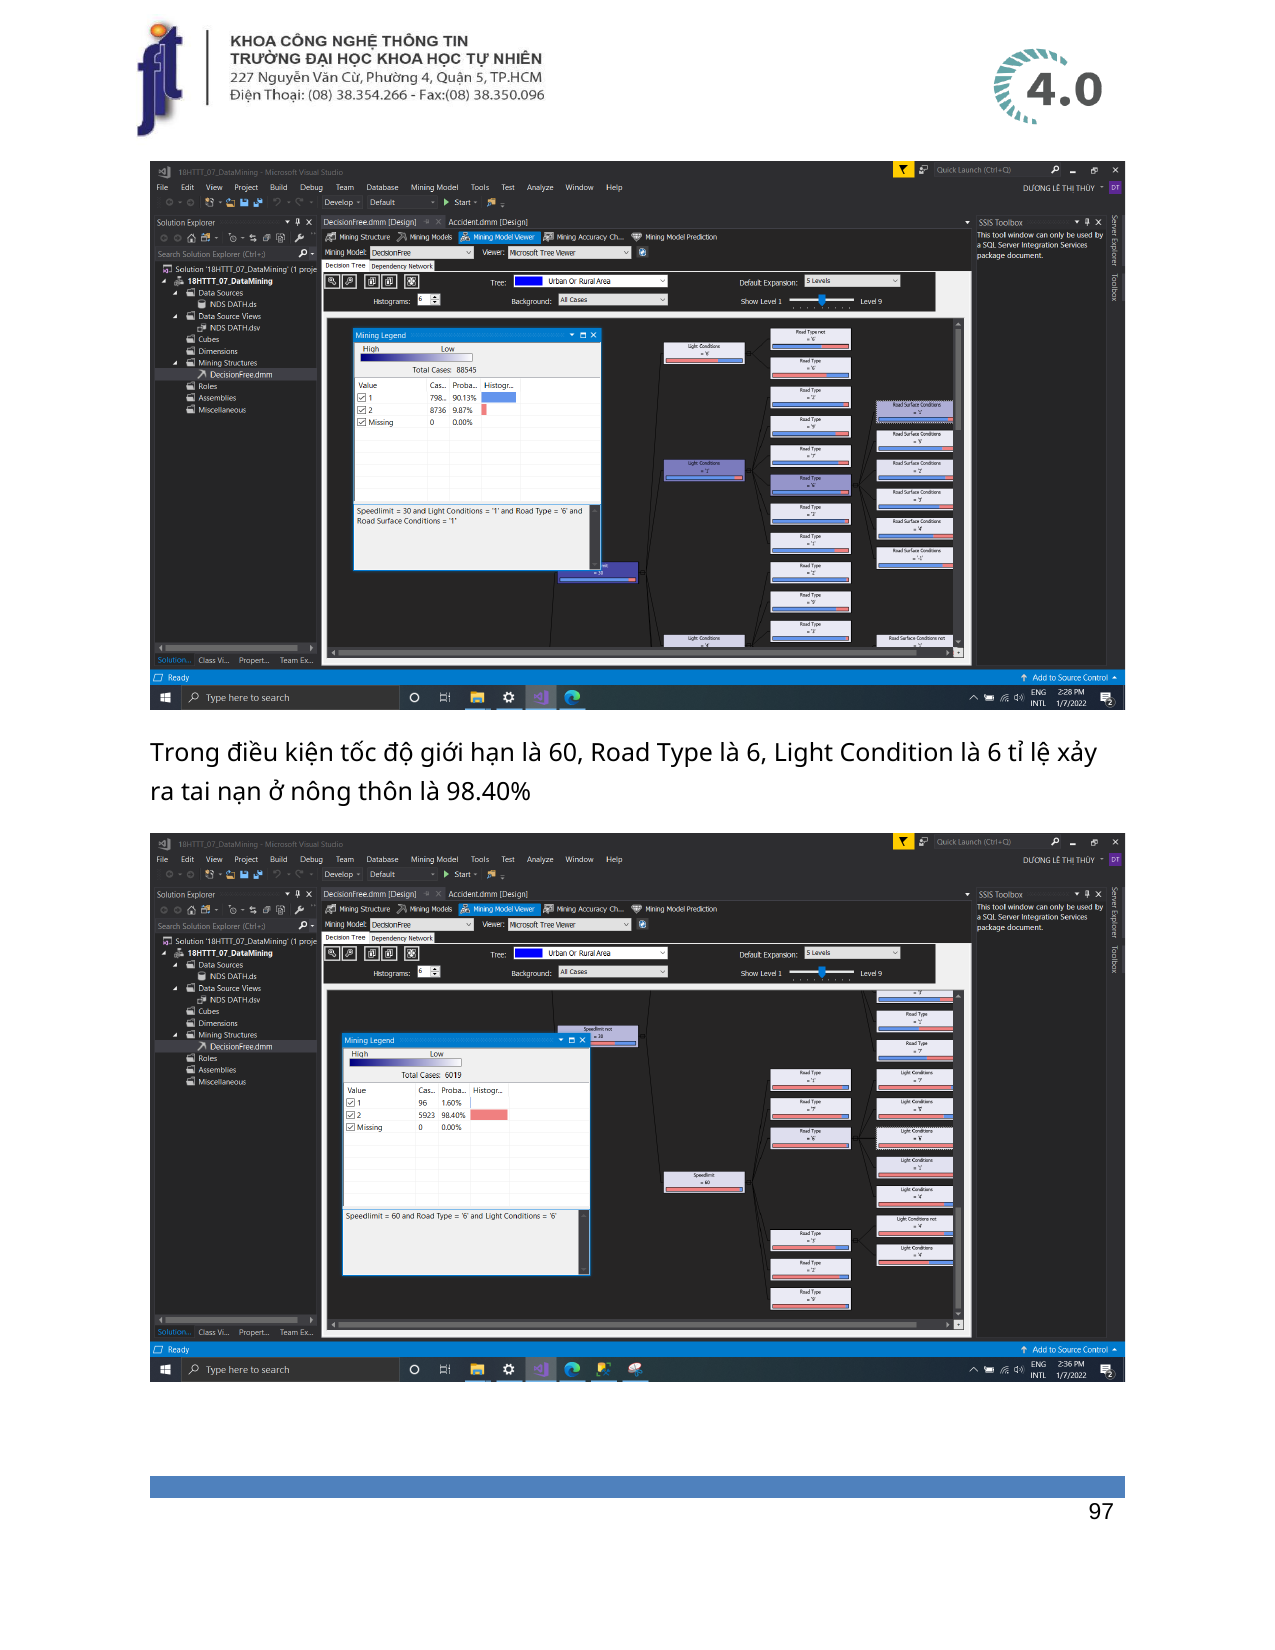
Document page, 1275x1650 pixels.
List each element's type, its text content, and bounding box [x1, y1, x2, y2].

picture [114, 14, 577, 158]
text Trong điều kiện tốc độ giới hạn là 60, Road Type là 6, Light Condition là 6 tỉ lệ xảy ra tai nạn ở nông thôn là 98.40% [150, 734, 1125, 807]
picture [150, 161, 1125, 710]
picture [967, 41, 1130, 131]
picture [150, 833, 1125, 1382]
